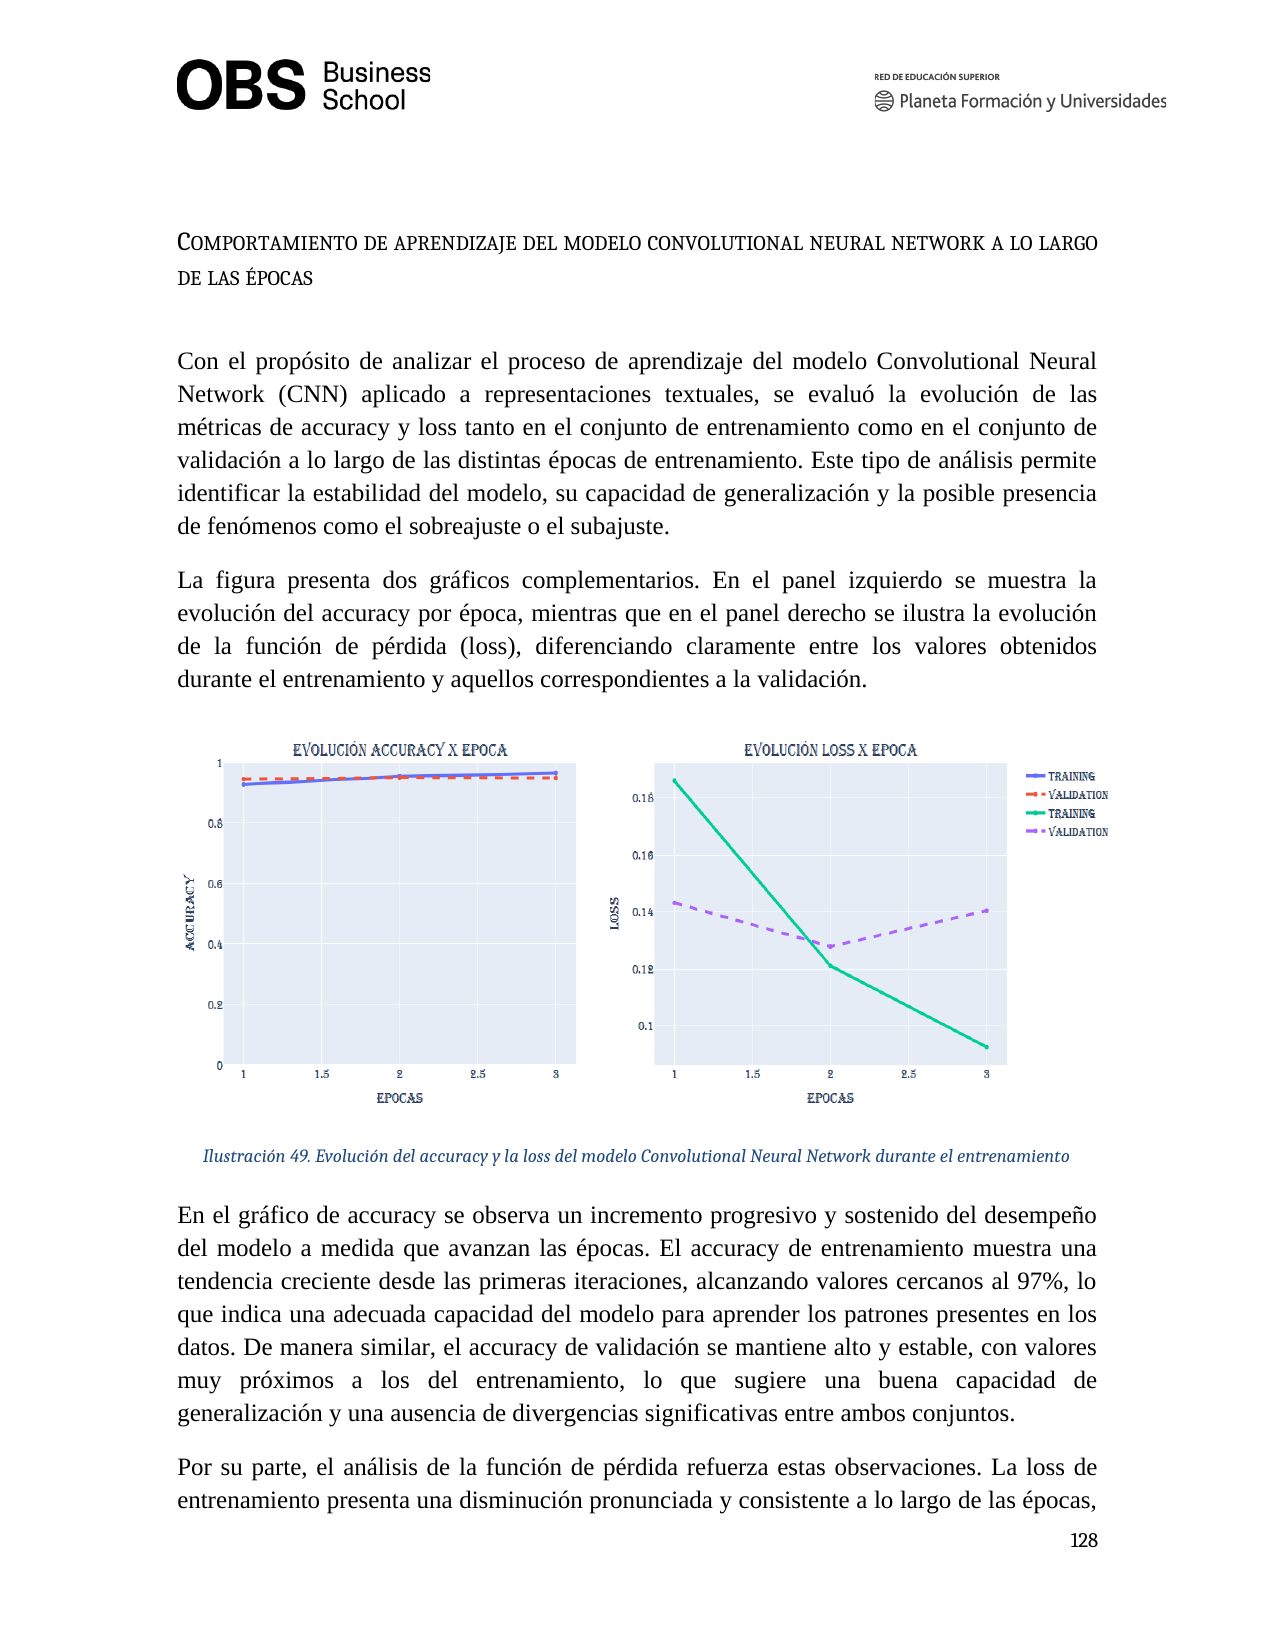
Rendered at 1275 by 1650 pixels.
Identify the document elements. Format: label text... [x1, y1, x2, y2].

subtitle Comportamiento de aprendizaje del modelo convolutional neural network a lo largo de las épocas [177, 227, 1098, 292]
picture [177, 730, 1119, 1122]
text Ilustración 49. Evolución del accuracy y la loss del modelo Convolutional Neural Network durante el entrenamiento [177, 1146, 1098, 1167]
text La figura presenta dos gráficos complementarios. En el panel izquierdo se muestra la evolución del accuracy por época, mientras que en el panel derecho se ilustra la evolución de la función de pérdida (loss), diferenciando claramente entre los valores obtenidos durante el entrenamiento y aquellos correspondientes a la validación. [177, 565, 1098, 693]
picture [177, 59, 431, 110]
text En el gráfico de accuracy se observa un incremento progresivo y sostenido del desempeño del modelo a medida que avanzan las épocas. El accuracy de entrenamiento muestra una tendencia creciente desde las primeras iteraciones, alcanzando valores cercanos al 97%, lo que indica una adecuada capacidad del modelo para aprender los patrones presentes en los datos. De manera similar, el accuracy de validación se mantiene alto y estable, con valores muy próximos a los del entrenamiento, lo que sugiere una buena capacidad de generalización y una ausencia de divergencias significativas entre ambos conjuntos. [177, 1200, 1098, 1427]
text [177, 1452, 1098, 1514]
picture [874, 72, 1167, 112]
text Con el propósito de analizar el proceso de aprendizaje del modelo Convolutional Neural Network (CNN) aplicado a representaciones textuales, se evaluó la evolución de las métricas de accuracy y loss tanto en el conjunto de entrenamiento como en el conjunto de validación a lo largo de las distintas épocas de entrenamiento. Este tipo de análisis permite identificar la estabilidad del modelo, su capacidad de generalización y la posible presencia de fenómenos como el sobreajuste o el subajuste. [177, 346, 1098, 540]
